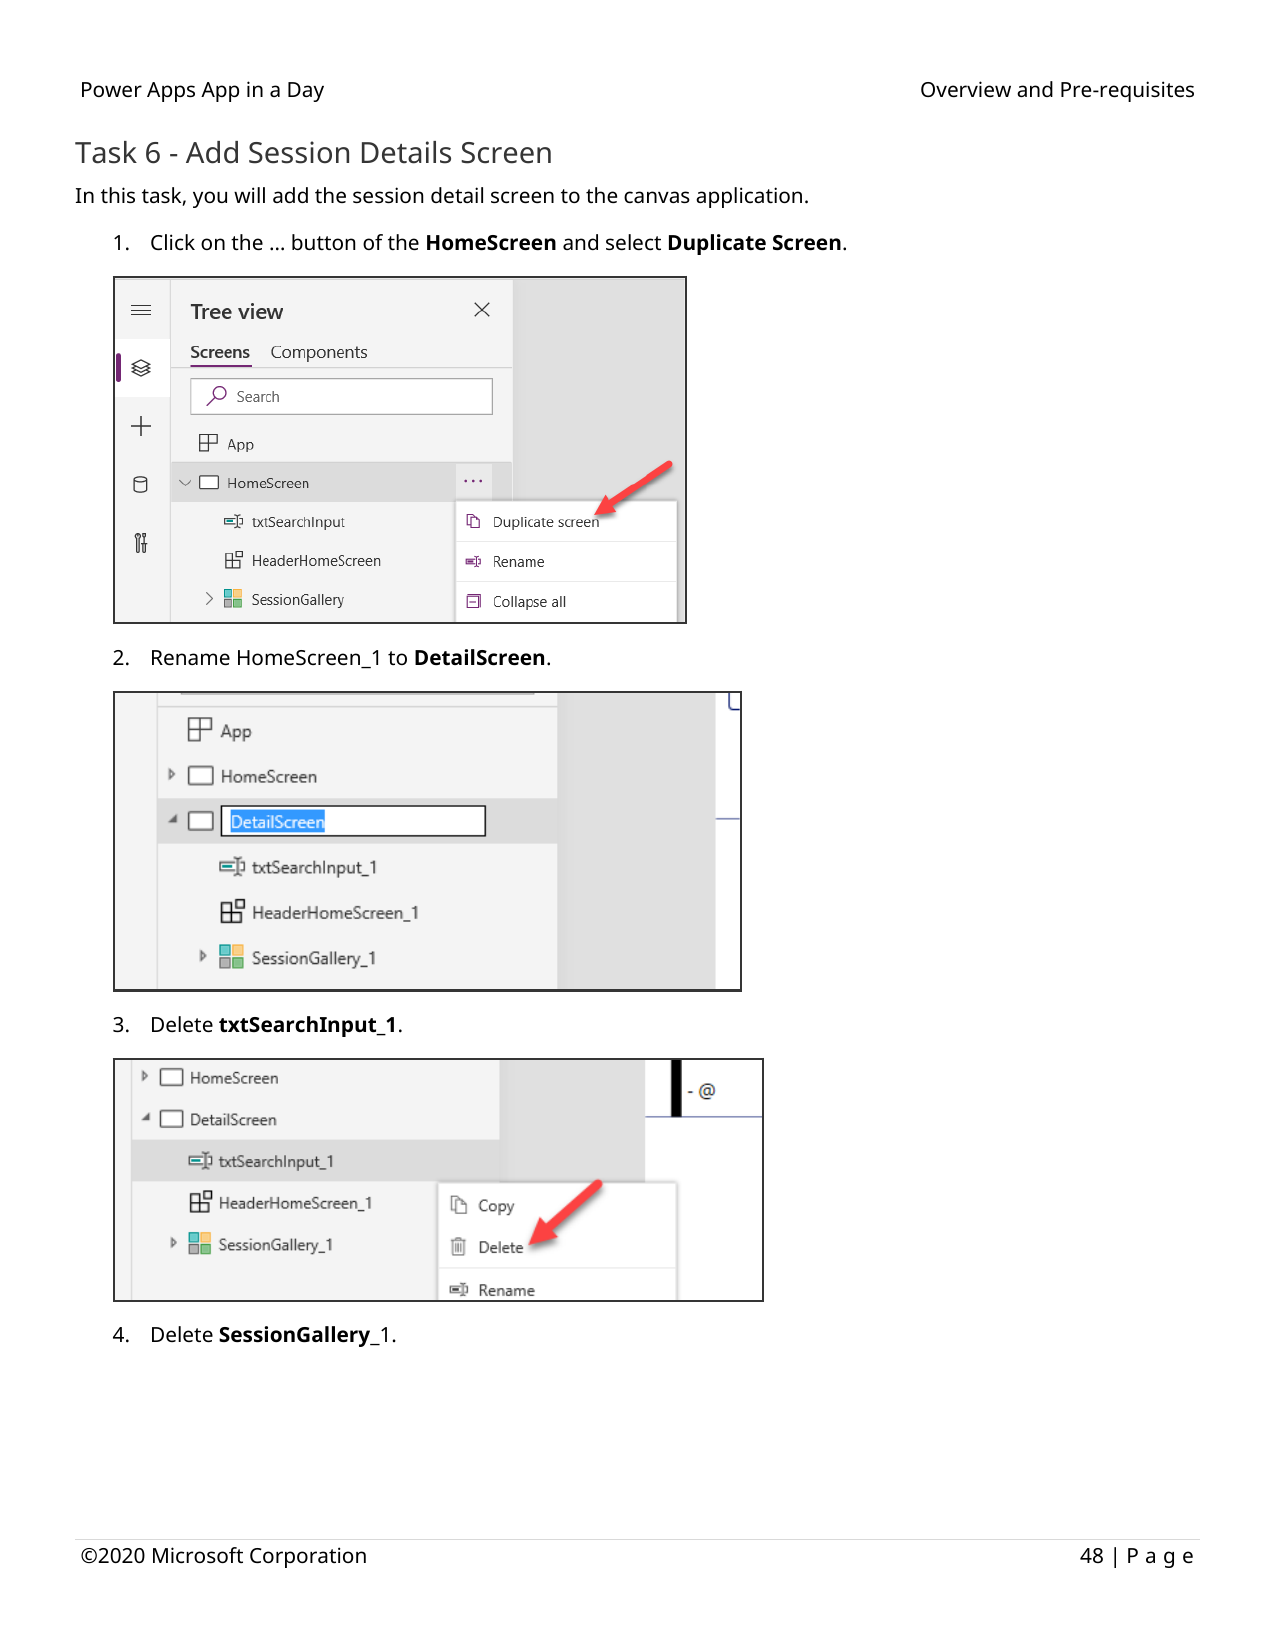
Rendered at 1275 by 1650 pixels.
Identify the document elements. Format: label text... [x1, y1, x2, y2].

list Delete SessionGallery_1. [112, 1321, 1200, 1349]
picture [115, 693, 740, 989]
list Click on the … button of the HomeScreen and select Duplicate Screen. [112, 228, 1200, 257]
text In this task, you will add the session detail screen to the canvas application. [75, 181, 1200, 209]
list Delete txtSearchInput_1. [112, 1010, 1200, 1039]
picture [115, 1060, 762, 1300]
subtitle Task 6 - Add Session Details Screen [75, 132, 1200, 172]
list Rename HomeScreen_1 to DetailScreen. [112, 643, 1200, 672]
picture [115, 278, 685, 622]
